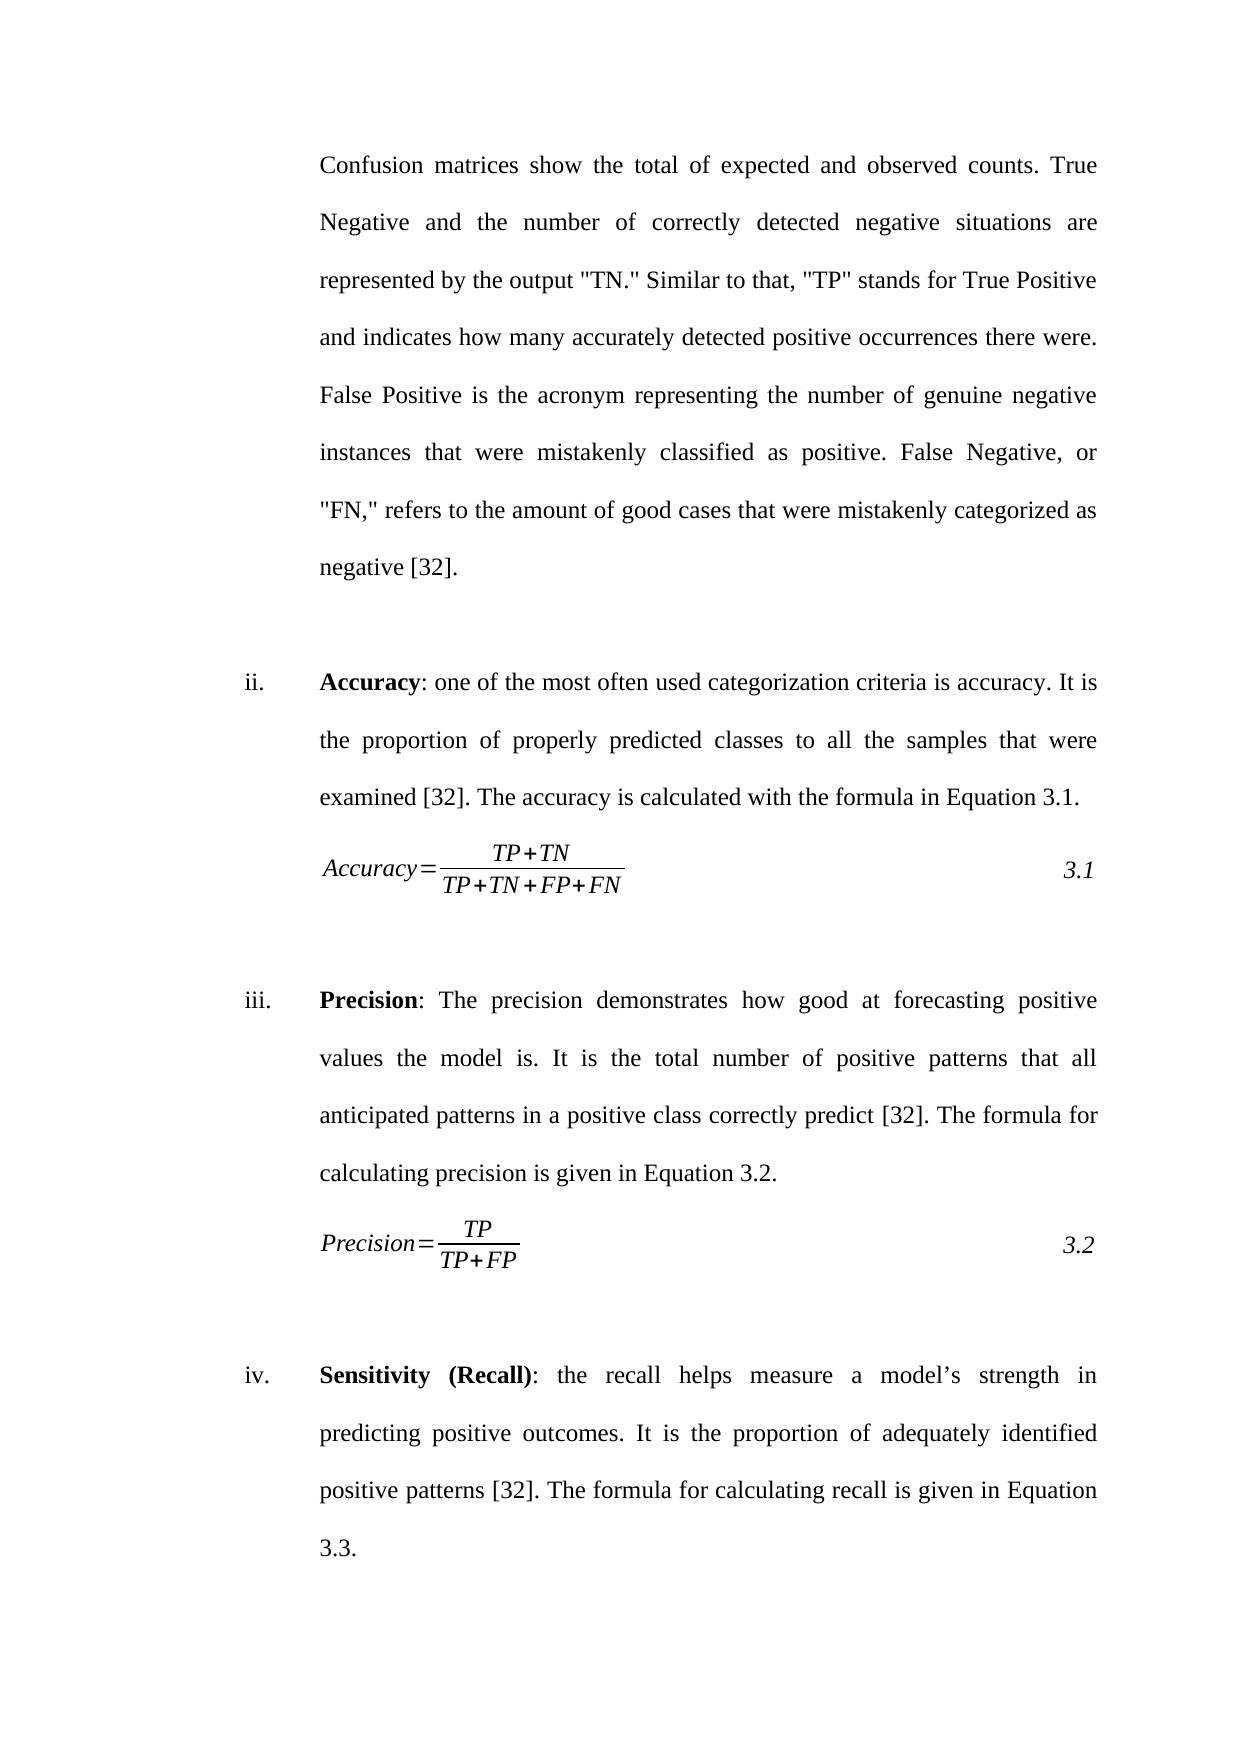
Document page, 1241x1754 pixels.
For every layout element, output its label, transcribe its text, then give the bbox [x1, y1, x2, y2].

list 3.2 [319, 1215, 1098, 1274]
list Sensitivity (Recall): the recall helps measure a model’s strength in predicting positive outcomes. It is the proportion of adequately identified positive patterns [32]. The formula for calculating recall is given in Equation 3.3. [244, 1360, 1098, 1562]
list 3.1 [319, 840, 1098, 899]
list Accuracy: one of the most often used categorization criteria is accuracy. It is the proportion of properly predicted classes to all the samples that were examined [32]. The accuracy is calculated with the formula in Equation 3.1. [244, 667, 1098, 811]
list Confusion matrices show the total of expected and observed counts. True Negative and the number of correctly detected negative situations are represented by the output "TN." Similar to that, "TP" stands for True Positive and indicates how many accurately detected positive occurrences there were. False Positive is the acronym representing the number of genuine negative instances that were mistakenly classified as positive. False Negative, or "FN," refers to the amount of good cases that were mistakenly categorized as negative [32]. [319, 150, 1098, 581]
list Precision: The precision demonstrates how good at forecasting positive values the model is. It is the total number of positive patterns that all anticipated patterns in a positive class correctly predict [32]. The formula for calculating precision is given in Equation 3.2. [244, 985, 1098, 1186]
